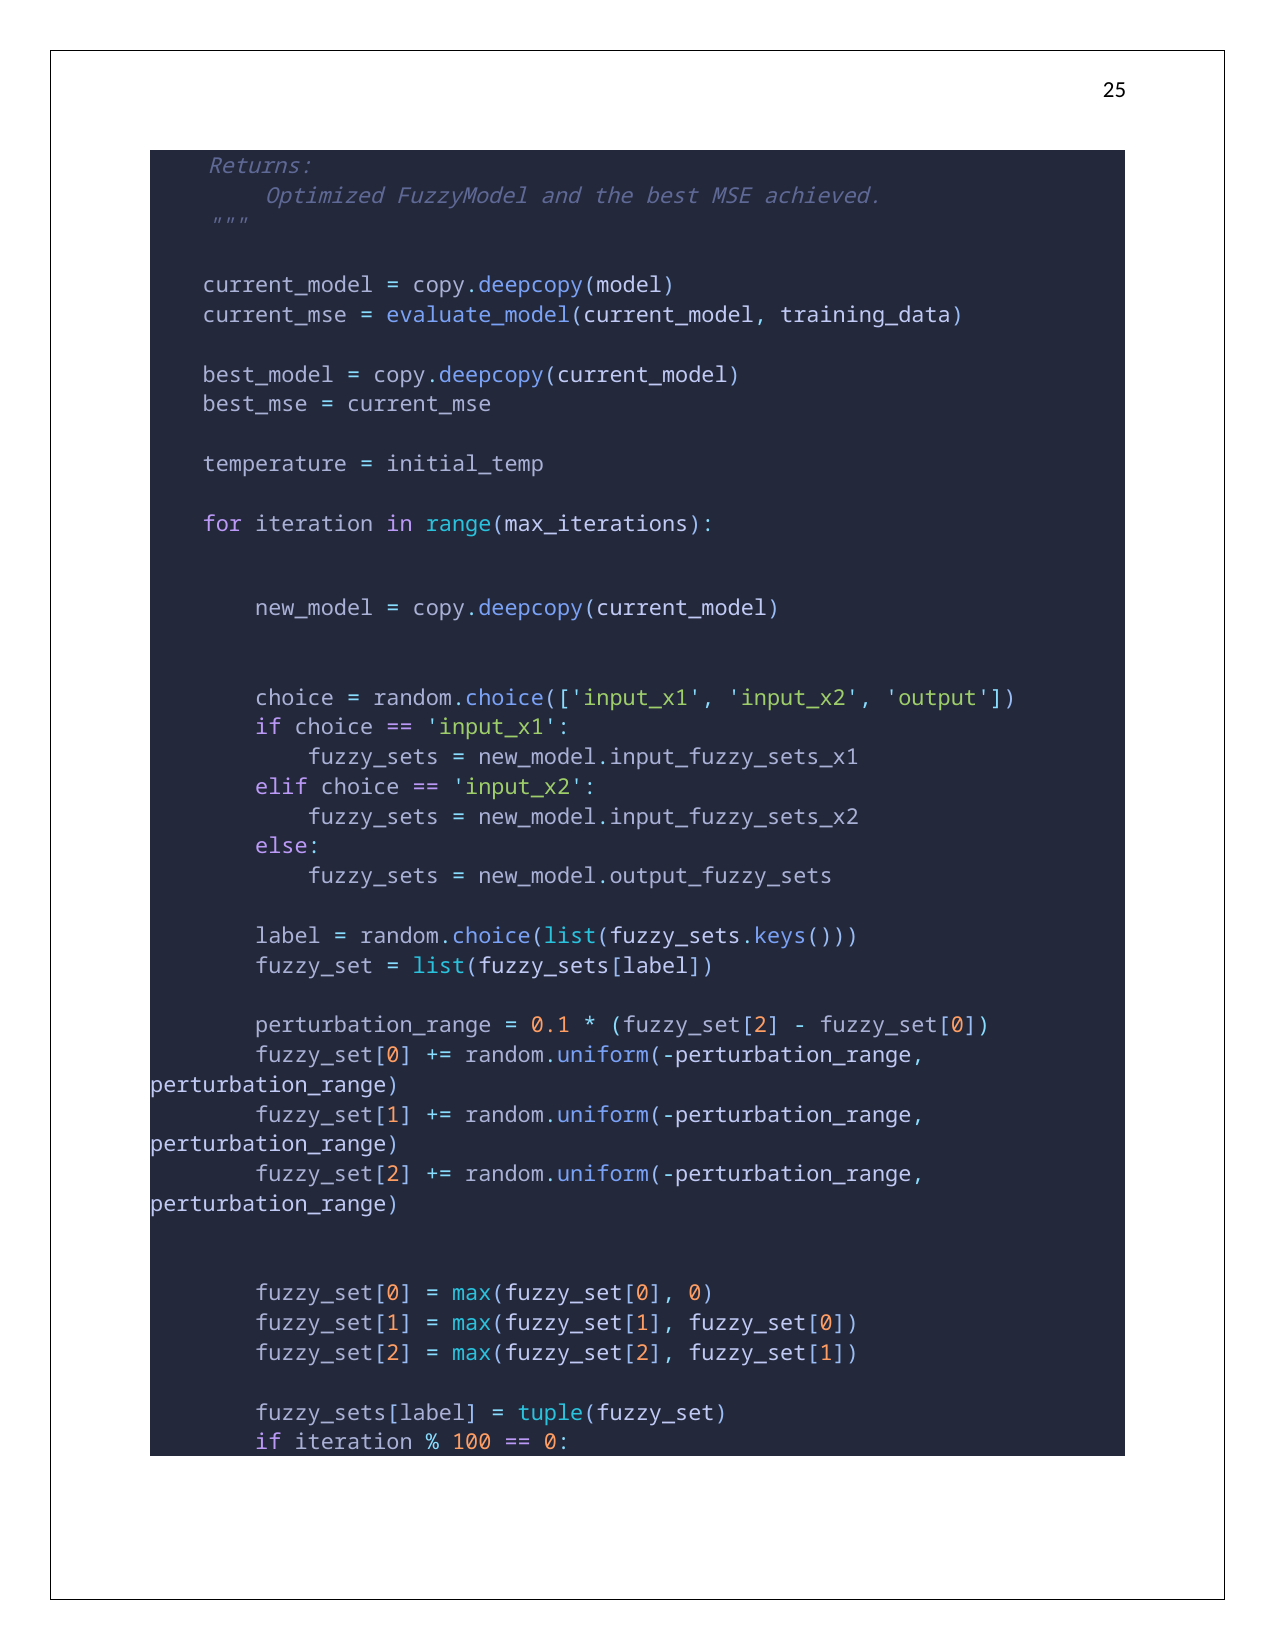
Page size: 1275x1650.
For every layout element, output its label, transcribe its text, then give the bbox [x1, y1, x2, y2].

text """ [150, 209, 1125, 239]
text fuzzy_set[0] = max(fuzzy_set[0], 0) [150, 1277, 1125, 1307]
text choice = random.choice(['input_x1', 'input_x2', 'output']) [150, 681, 1125, 711]
text if iteration % 100 == 0: [150, 1426, 1125, 1456]
text else: [150, 830, 1125, 860]
text temperature = initial_temp [150, 448, 1125, 478]
text fuzzy_sets = new_model.input_fuzzy_sets_x2 [150, 801, 1125, 830]
text fuzzy_set[1] += random.uniform(-perturbation_range, perturbation_range) [150, 1098, 1125, 1158]
text fuzzy_sets = new_model.input_fuzzy_sets_x1 [150, 741, 1125, 771]
text current_model = copy.deepcopy(model) [150, 269, 1125, 299]
text fuzzy_set[2] += random.uniform(-perturbation_range, perturbation_range) [150, 1158, 1125, 1218]
text fuzzy_set[1] = max(fuzzy_set[1], fuzzy_set[0]) [150, 1307, 1125, 1337]
text new_model = copy.deepcopy(current_model) [150, 592, 1125, 622]
text best_mse = current_mse [150, 388, 1125, 418]
text Optimized FuzzyModel and the best MSE achieved. [150, 180, 1125, 209]
text for iteration in range(max_iterations): [150, 507, 1125, 537]
text current_mse = evaluate_model(current_model, training_data) [150, 299, 1125, 329]
text perturbation_range = 0.1 * (fuzzy_set[2] - fuzzy_set[0]) [150, 1009, 1125, 1039]
text fuzzy_sets[label] = tuple(fuzzy_set) [150, 1396, 1125, 1426]
text fuzzy_sets = new_model.output_fuzzy_sets [150, 860, 1125, 890]
text best_model = copy.deepcopy(current_model) [150, 358, 1125, 388]
text fuzzy_set[0] += random.uniform(-perturbation_range, perturbation_range) [150, 1039, 1125, 1098]
text if choice == 'input_x1': [150, 711, 1125, 741]
text Returns: [150, 150, 1125, 180]
text elif choice == 'input_x2': [150, 771, 1125, 801]
text fuzzy_set = list(fuzzy_sets[label]) [150, 949, 1125, 979]
text fuzzy_set[2] = max(fuzzy_set[2], fuzzy_set[1]) [150, 1337, 1125, 1367]
text label = random.choice(list(fuzzy_sets.keys())) [150, 920, 1125, 949]
